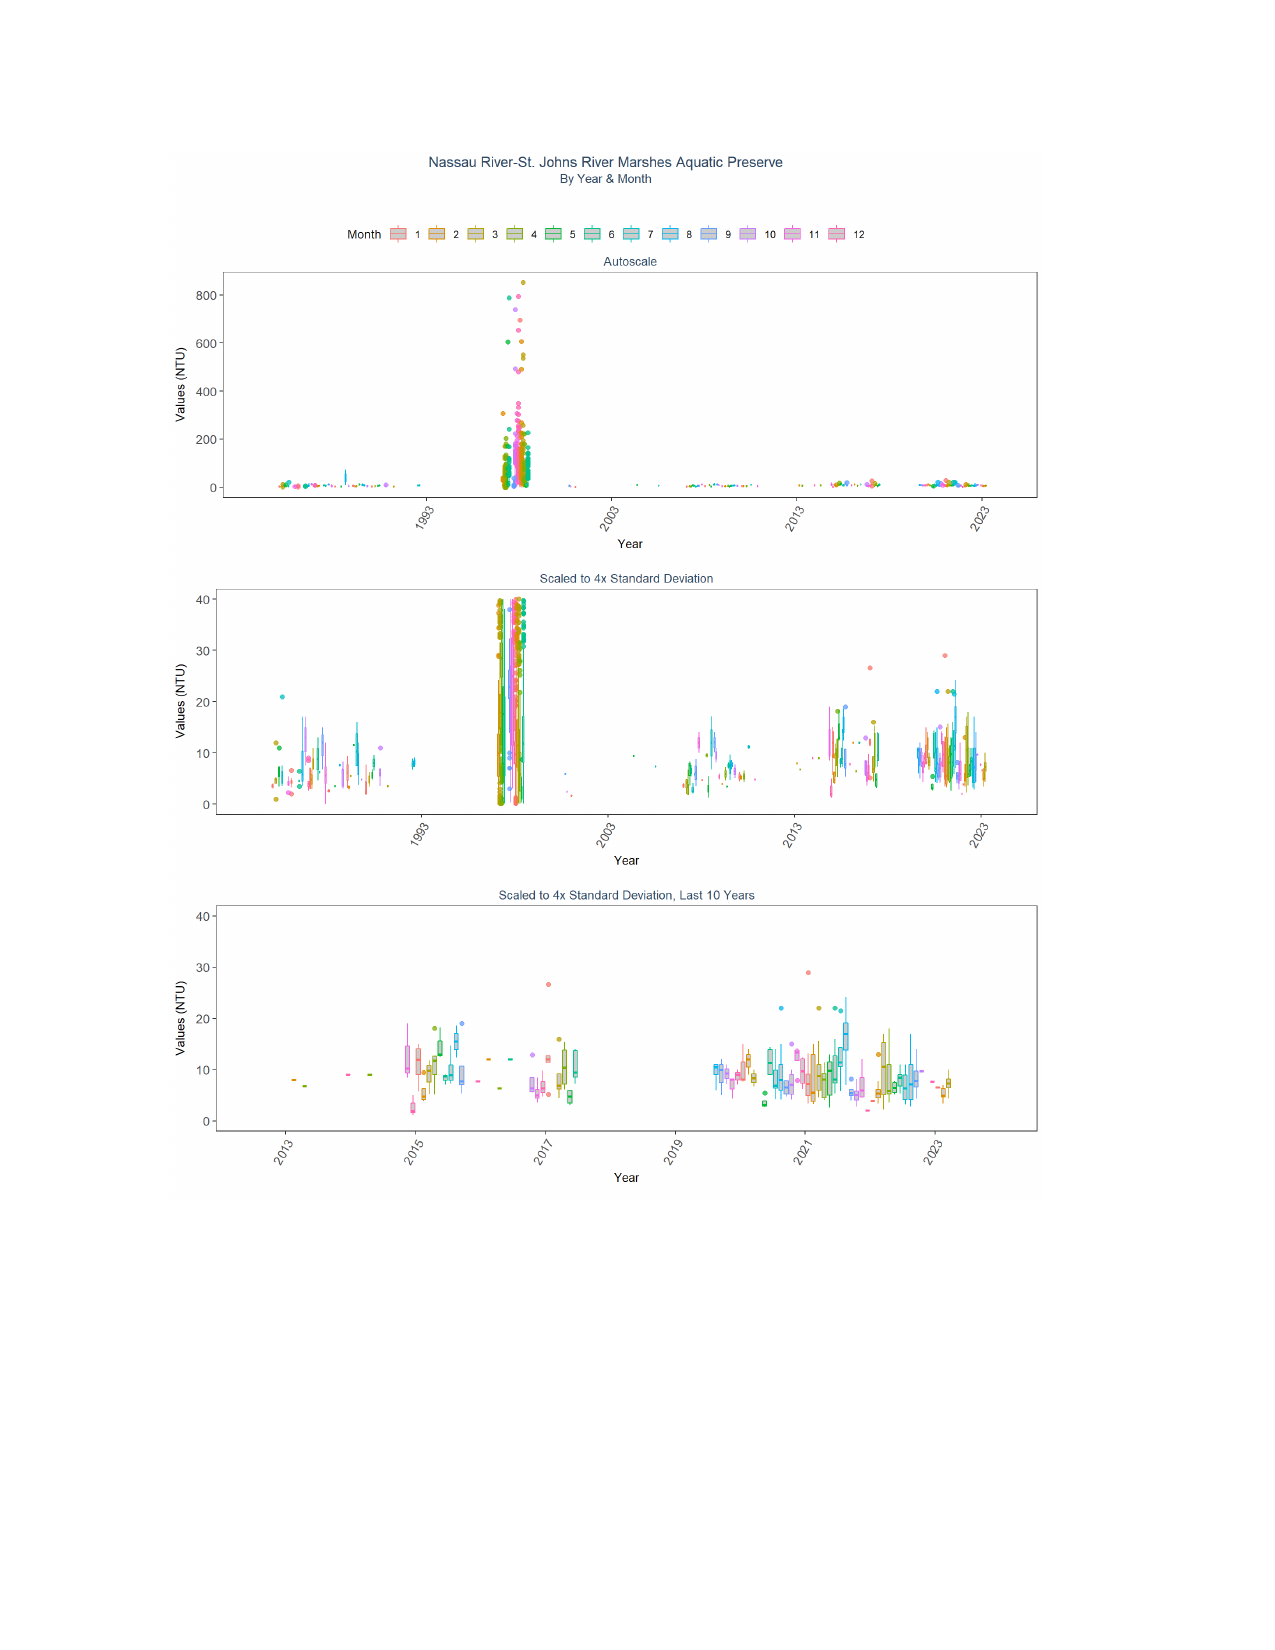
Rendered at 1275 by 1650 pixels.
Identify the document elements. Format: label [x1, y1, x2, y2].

picture [168, 150, 1044, 1200]
